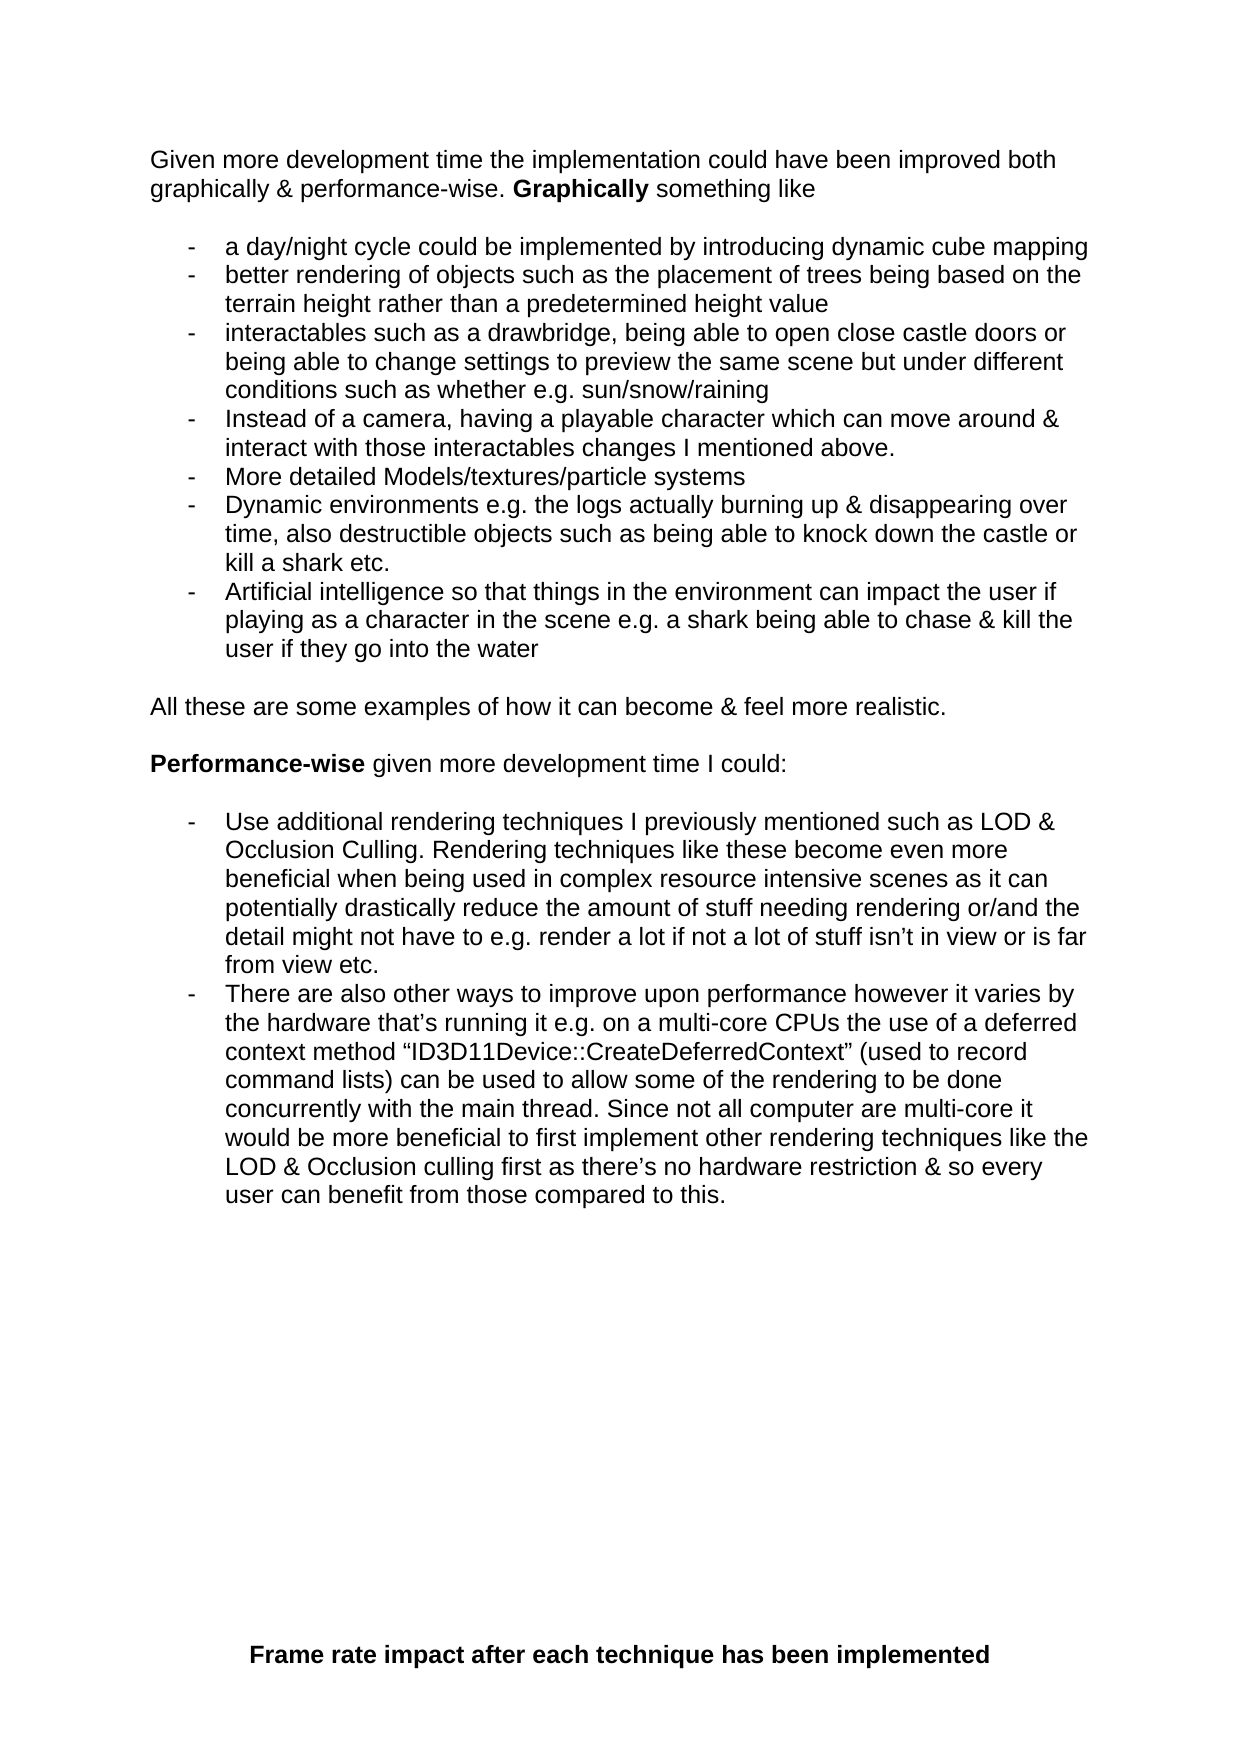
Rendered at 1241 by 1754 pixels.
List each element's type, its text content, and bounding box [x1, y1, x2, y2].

list Use additional rendering techniques I previously mentioned such as LOD & Occlusion Culling. Rendering techniques like these become even more beneficial when being used in complex resource intensive scenes as it can potentially drastically reduce the amount of stuff needing rendering or/and the detail might not have to e.g. render a lot if not a lot of stuff isn’t in view or is far from view etc. [187, 807, 1090, 979]
list better rendering of objects such as the placement of trees being based on the terrain height rather than a predetermined height value [187, 260, 1090, 318]
list a day/night cycle could be implemented by introducing dynamic cube mapping [187, 232, 1090, 260]
list More detailed Models/textures/particle systems [187, 462, 1090, 490]
list There are also other ways to improve upon performance however it varies by the hardware that’s running it e.g. on a multi-core CPUs the use of a deferred context method “ID3D11Device::CreateDeferredContext” (used to record command lists) can be used to allow some of the rendering to be done concurrently with the main thread. Since not all computer are multi-core it would be more beneficial to first implement other rendering techniques like the LOD & Occlusion culling first as there’s no hardware restriction & so every user can benefit from those compared to this. [187, 979, 1090, 1209]
list Artificial intelligence so that things in the environment can impact the user if playing as a character in the scene e.g. a shark being able to chase & kill the user if they go into the water [187, 577, 1090, 663]
text Frame rate impact after each technique has been implemented [150, 1640, 1090, 1669]
list Dynamic environments e.g. the logs actually burning up & disappearing over time, also destructible objects such as being able to knock down the castle or kill a shark etc. [187, 490, 1090, 577]
text Performance-wise given more development time I could: [150, 749, 1090, 778]
list Instead of a camera, having a playable character which can move around & interact with those interactables changes I mentioned above. [187, 404, 1090, 462]
list interactables such as a drawbridge, being able to open close castle doors or being able to change settings to preview the same scene but under different conditions such as whether e.g. sun/snow/raining [187, 318, 1090, 404]
text All these are some examples of how it can become & feel more realistic. [150, 692, 1090, 720]
text Given more development time the implementation could have been improved both graphically & performance-wise. Graphically something like [150, 145, 1090, 203]
